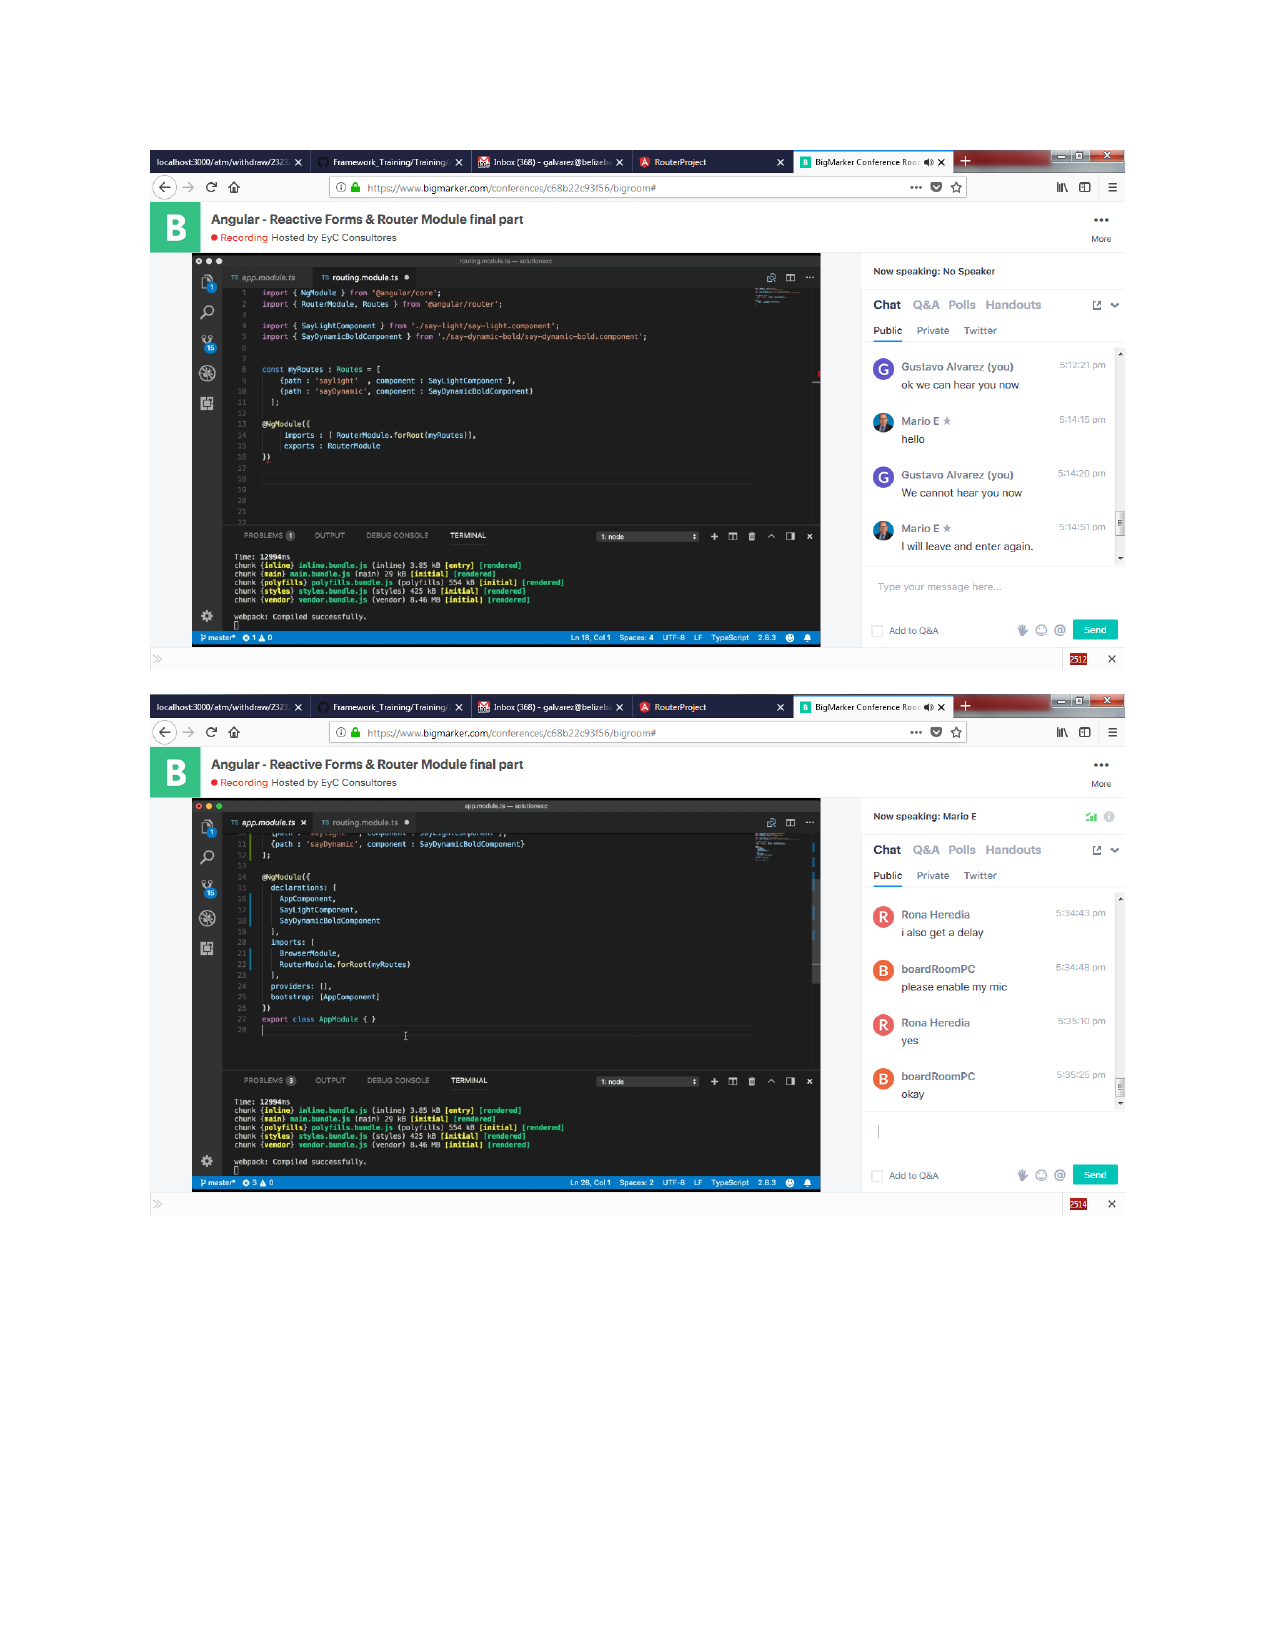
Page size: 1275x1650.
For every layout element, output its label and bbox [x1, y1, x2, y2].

picture [150, 694, 1125, 1215]
picture [150, 150, 1125, 670]
